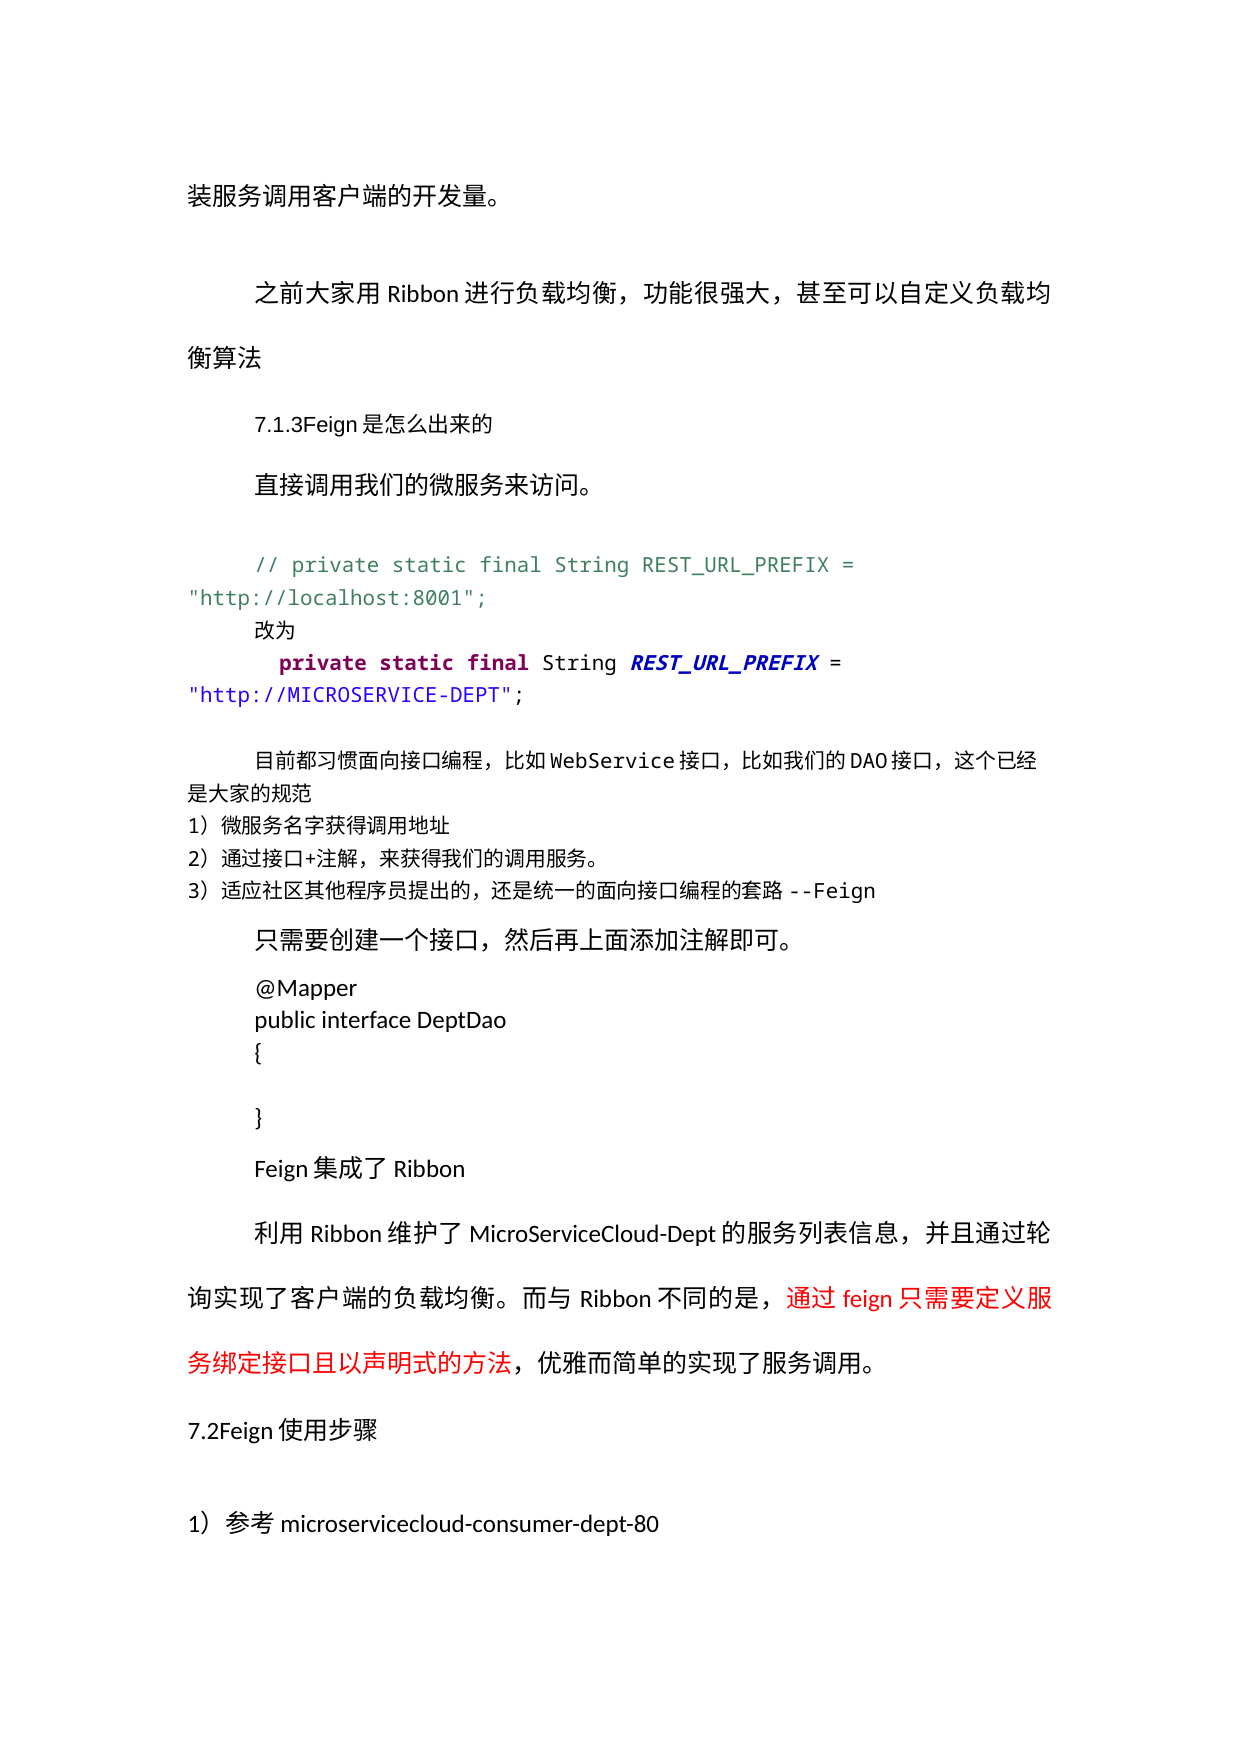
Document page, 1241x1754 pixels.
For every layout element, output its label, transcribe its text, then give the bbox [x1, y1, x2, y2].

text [187, 162, 1053, 227]
text 只需要创建一个接口，然后再上面添加注解即可。 [187, 906, 1053, 971]
text @Mapper [187, 971, 1053, 1004]
subtitle 7.1.3Feign是怎么出来的 [187, 406, 1053, 439]
text private static final String REST_URL_PREFIX = "http://MICROSERVICE-DEPT"; [187, 646, 1053, 711]
list 适应社区其他程序员提出的，还是统一的面向接口编程的套路 --Feign [187, 874, 1053, 906]
list 通过接口+注解，来获得我们的调用服务。 [187, 841, 1053, 874]
text { [187, 1036, 1053, 1069]
list 参考microservicecloud-consumer-dept-80 [187, 1489, 1053, 1554]
text } [187, 1101, 1053, 1134]
list 微服务名字获得调用地址 [187, 809, 1053, 841]
text 直接调用我们的微服务来访问。 [187, 451, 1053, 516]
text Feign集成了Ribbon [187, 1134, 1053, 1199]
text 利用Ribbon维护了MicroServiceCloud-Dept的服务列表信息，并且通过轮询实现了客户端的负载均衡。而与Ribbon不同的是，通过feign只需要定义服务绑定接口且以声明式的方法，优雅而简单的实现了服务调用。 [187, 1199, 1053, 1394]
text 之前大家用Ribbon进行负载均衡，功能很强大，甚至可以自定义负载均衡算法 [187, 259, 1053, 389]
text 改为 [187, 614, 1053, 646]
text 目前都习惯面向接口编程，比如WebService接口，比如我们的DAO接口，这个已经是大家的规范 [187, 744, 1053, 809]
subtitle 7.2Feign使用步骤 [187, 1396, 1053, 1461]
text public interface DeptDao [187, 1004, 1053, 1036]
text // private static final String REST_URL_PREFIX = "http://localhost:8001"; [187, 549, 1053, 614]
